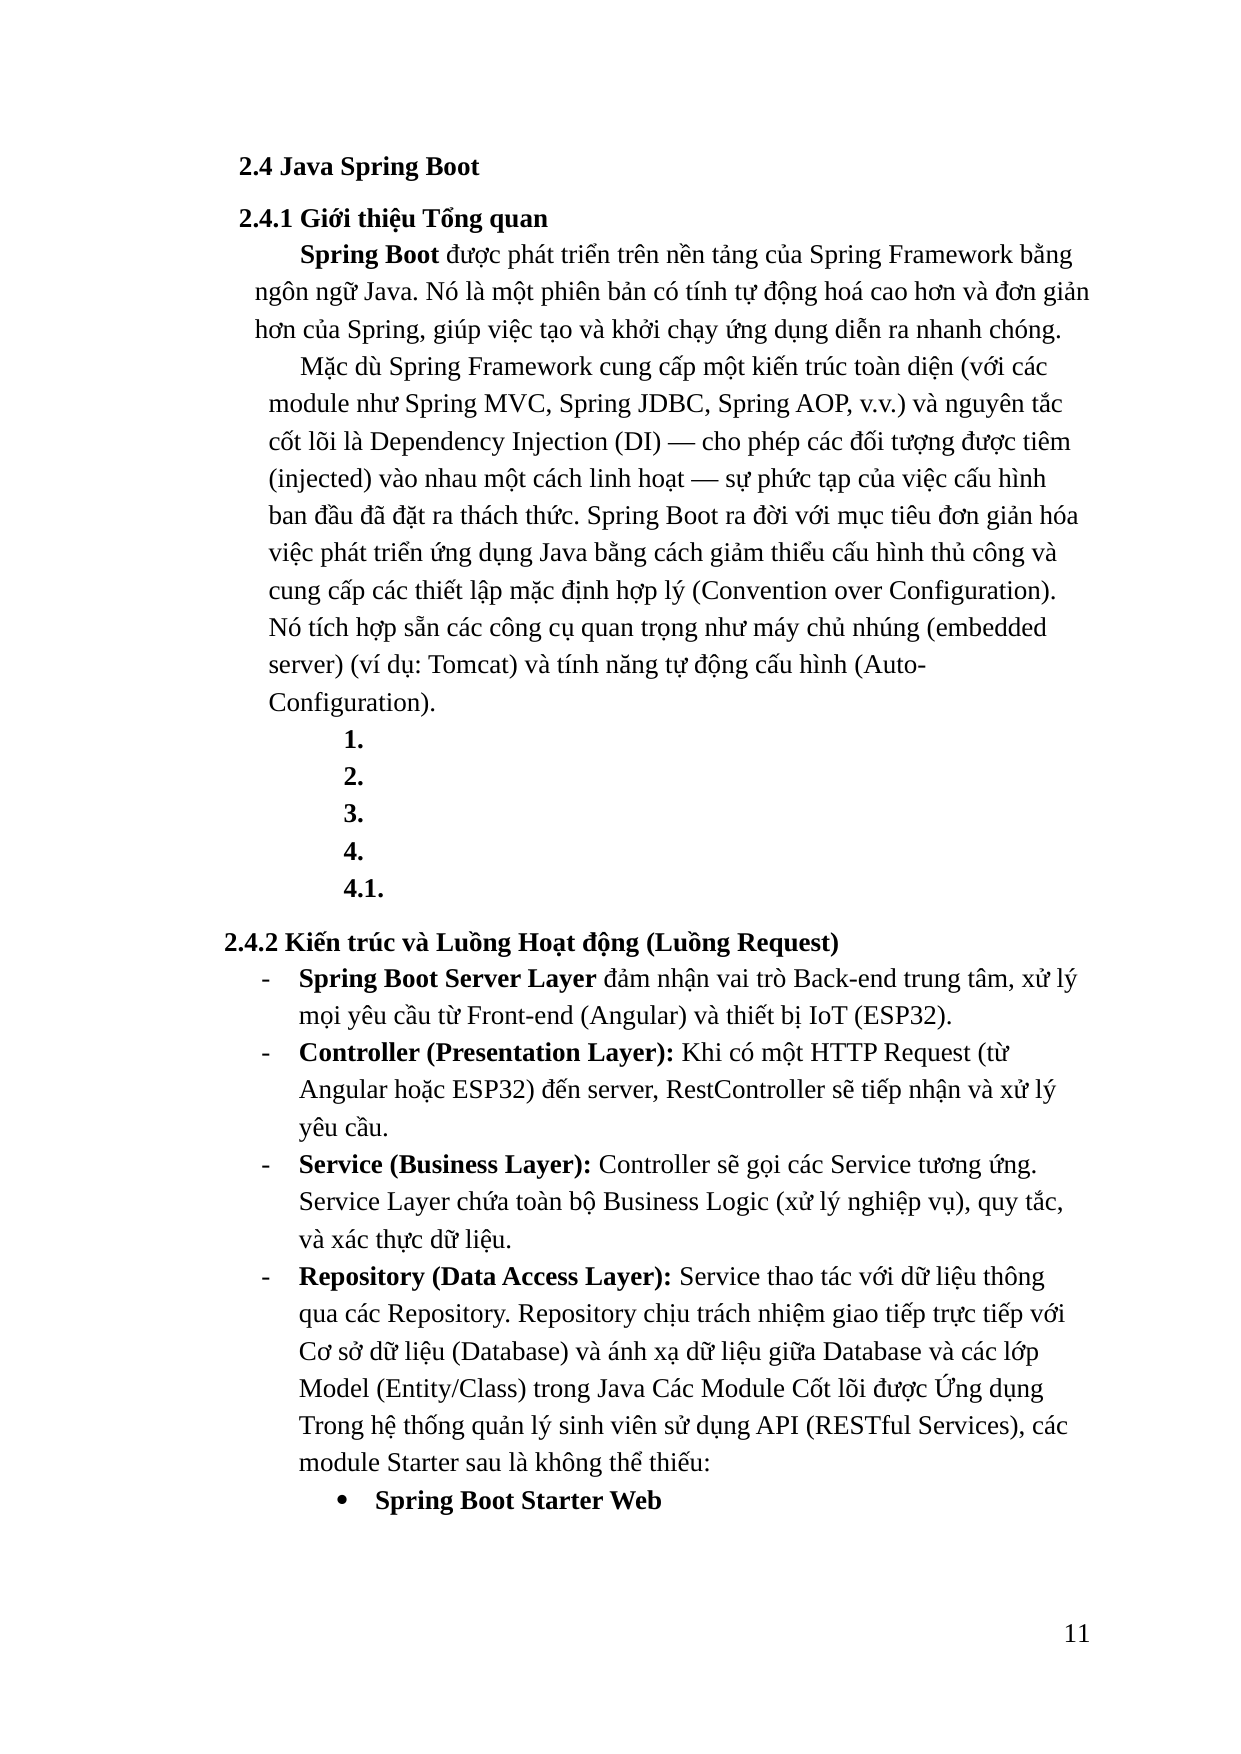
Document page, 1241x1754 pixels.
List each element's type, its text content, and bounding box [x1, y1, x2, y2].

list Controller (Presentation Layer): Khi có một HTTP Request (từ Angular hoặc ESP32) đến server, RestController sẽ tiếp nhận và xử lý yêu cầu. [261, 1036, 1090, 1142]
list Repository (Data Access Layer): Service thao tác với dữ liệu thông qua các Repository. Repository chịu trách nhiệm giao tiếp trực tiếp với Cơ sở dữ liệu (Database) và ánh xạ dữ liệu giữa Database và các lớp Model (Entity/Class) trong Java Các Module Cốt lõi được Ứng dụng Trong hệ thống quản lý sinh viên sử dụng API (RESTful Services), các module Starter sau là không thể thiếu: [261, 1260, 1090, 1478]
subtitle 2.4.1 Giới thiệu Tổng quan [239, 202, 1090, 233]
subtitle 2.4 Java Spring Boot [239, 150, 1090, 181]
list Spring Boot Starter Web [337, 1484, 1090, 1515]
list Spring Boot Server Layer đảm nhận vai trò Back-end trung tâm, xử lý mọi yêu cầu từ Front-end (Angular) và thiết bị IoT (ESP32). [261, 962, 1090, 1030]
text Spring Boot được phát triển trên nền tảng của Spring Framework bằng ngôn ngữ Java. Nó là một phiên bản có tính tự động hoá cao hơn và đơn giản hơn của Spring, giúp việc tạo và khởi chạy ứng dụng diễn ra nhanh chóng. [225, 238, 1090, 344]
text Mặc dù Spring Framework cung cấp một kiến trúc toàn diện (với các module như Spring MVC, Spring JDBC, Spring AOP, v.v.) và nguyên tắc cốt lõi là Dependency Injection (DI) — cho phép các đối tượng được tiêm (injected) vào nhau một cách linh hoạt — sự phức tạp của việc cấu hình ban đầu đã đặt ra thách thức. Spring Boot ra đời với mục tiêu đơn giản hóa việc phát triển ứng dụng Java bằng cách giảm thiểu cấu hình thủ công và cung cấp các thiết lập mặc định hợp lý (Convention over Configuration). Nó tích hợp sẵn các công cụ quan trọng như máy chủ nhúng (embedded server) (ví dụ: Tomcat) và tính năng tự động cấu hình (Auto-Configuration). [239, 350, 1090, 717]
subtitle 2.4.2 Kiến trúc và Luồng Hoạt động (Luồng Request) [224, 926, 1090, 957]
list Service (Business Layer): Controller sẽ gọi các Service tương ứng. Service Layer chứa toàn bộ Business Logic (xử lý nghiệp vụ), quy tắc, và xác thực dữ liệu. [261, 1148, 1090, 1254]
